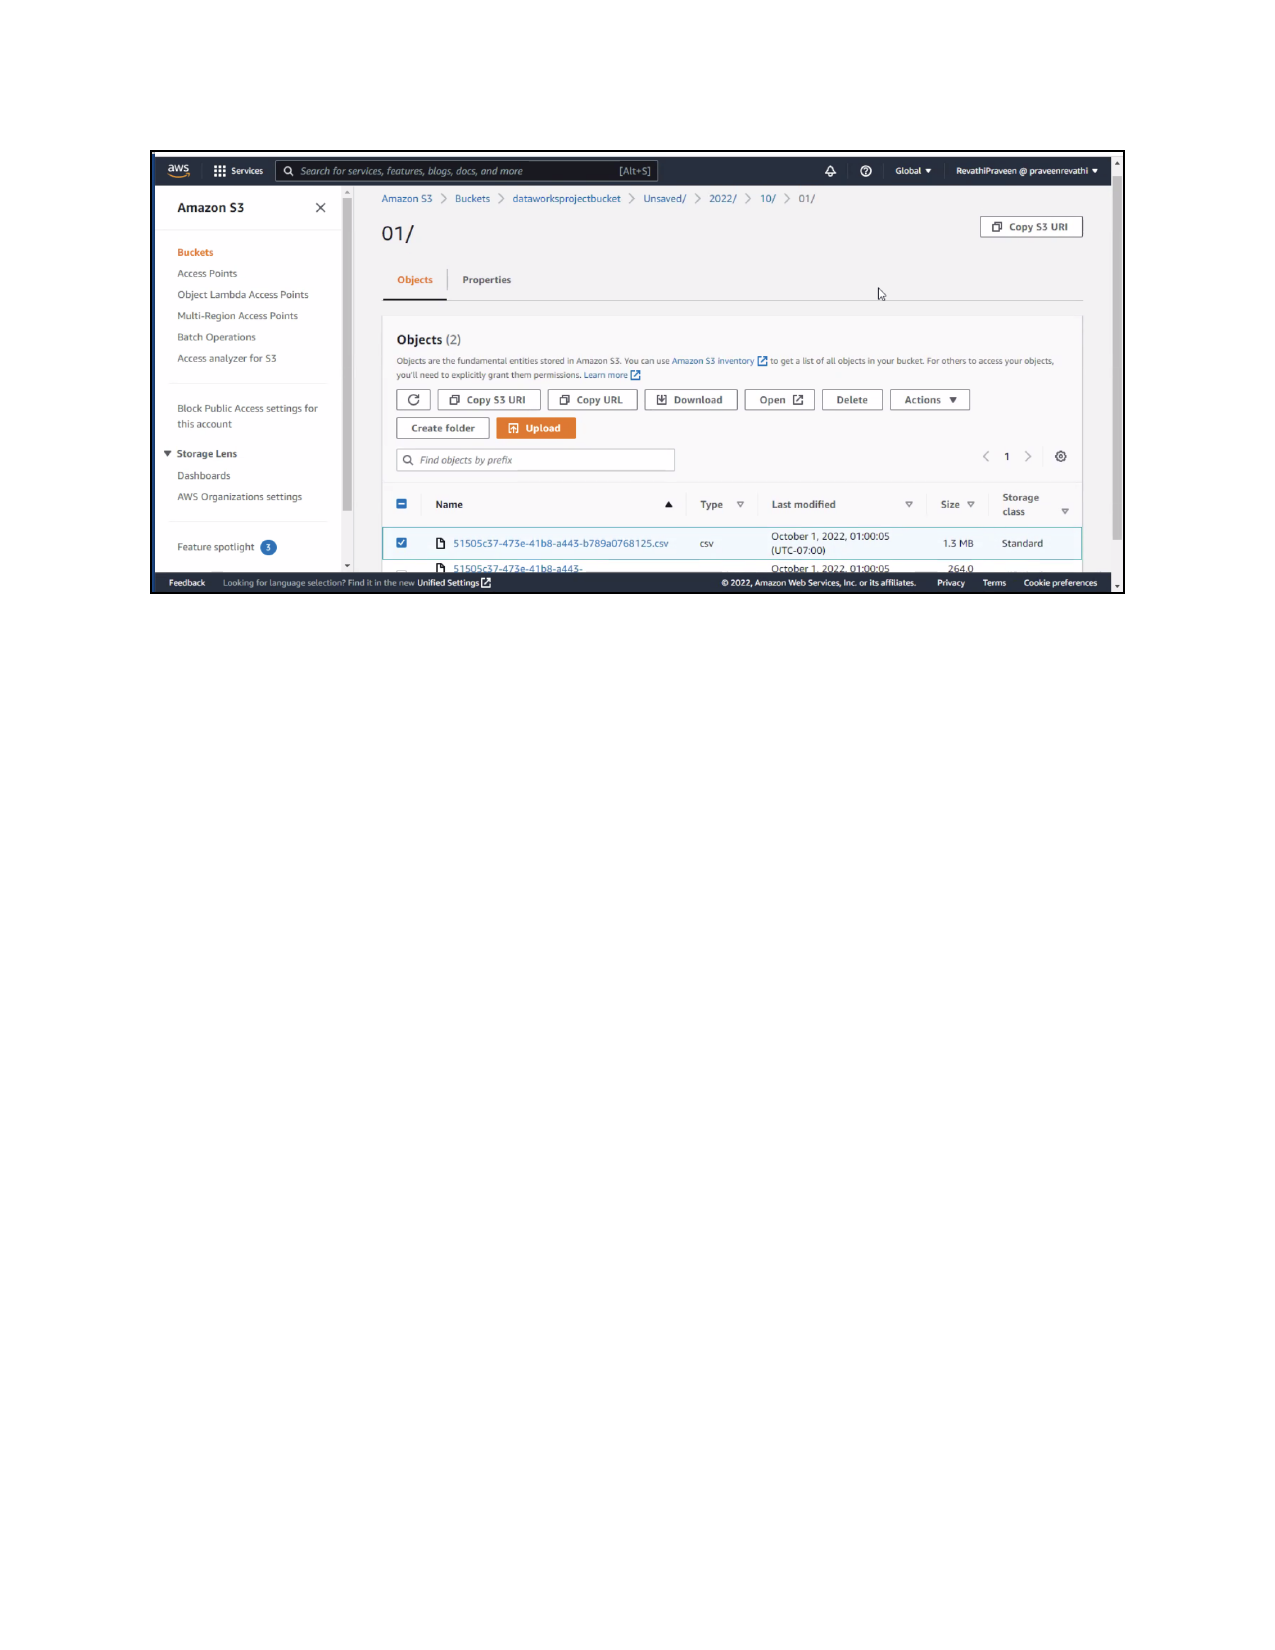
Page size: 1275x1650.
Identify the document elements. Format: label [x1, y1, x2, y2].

picture [152, 152, 1123, 592]
